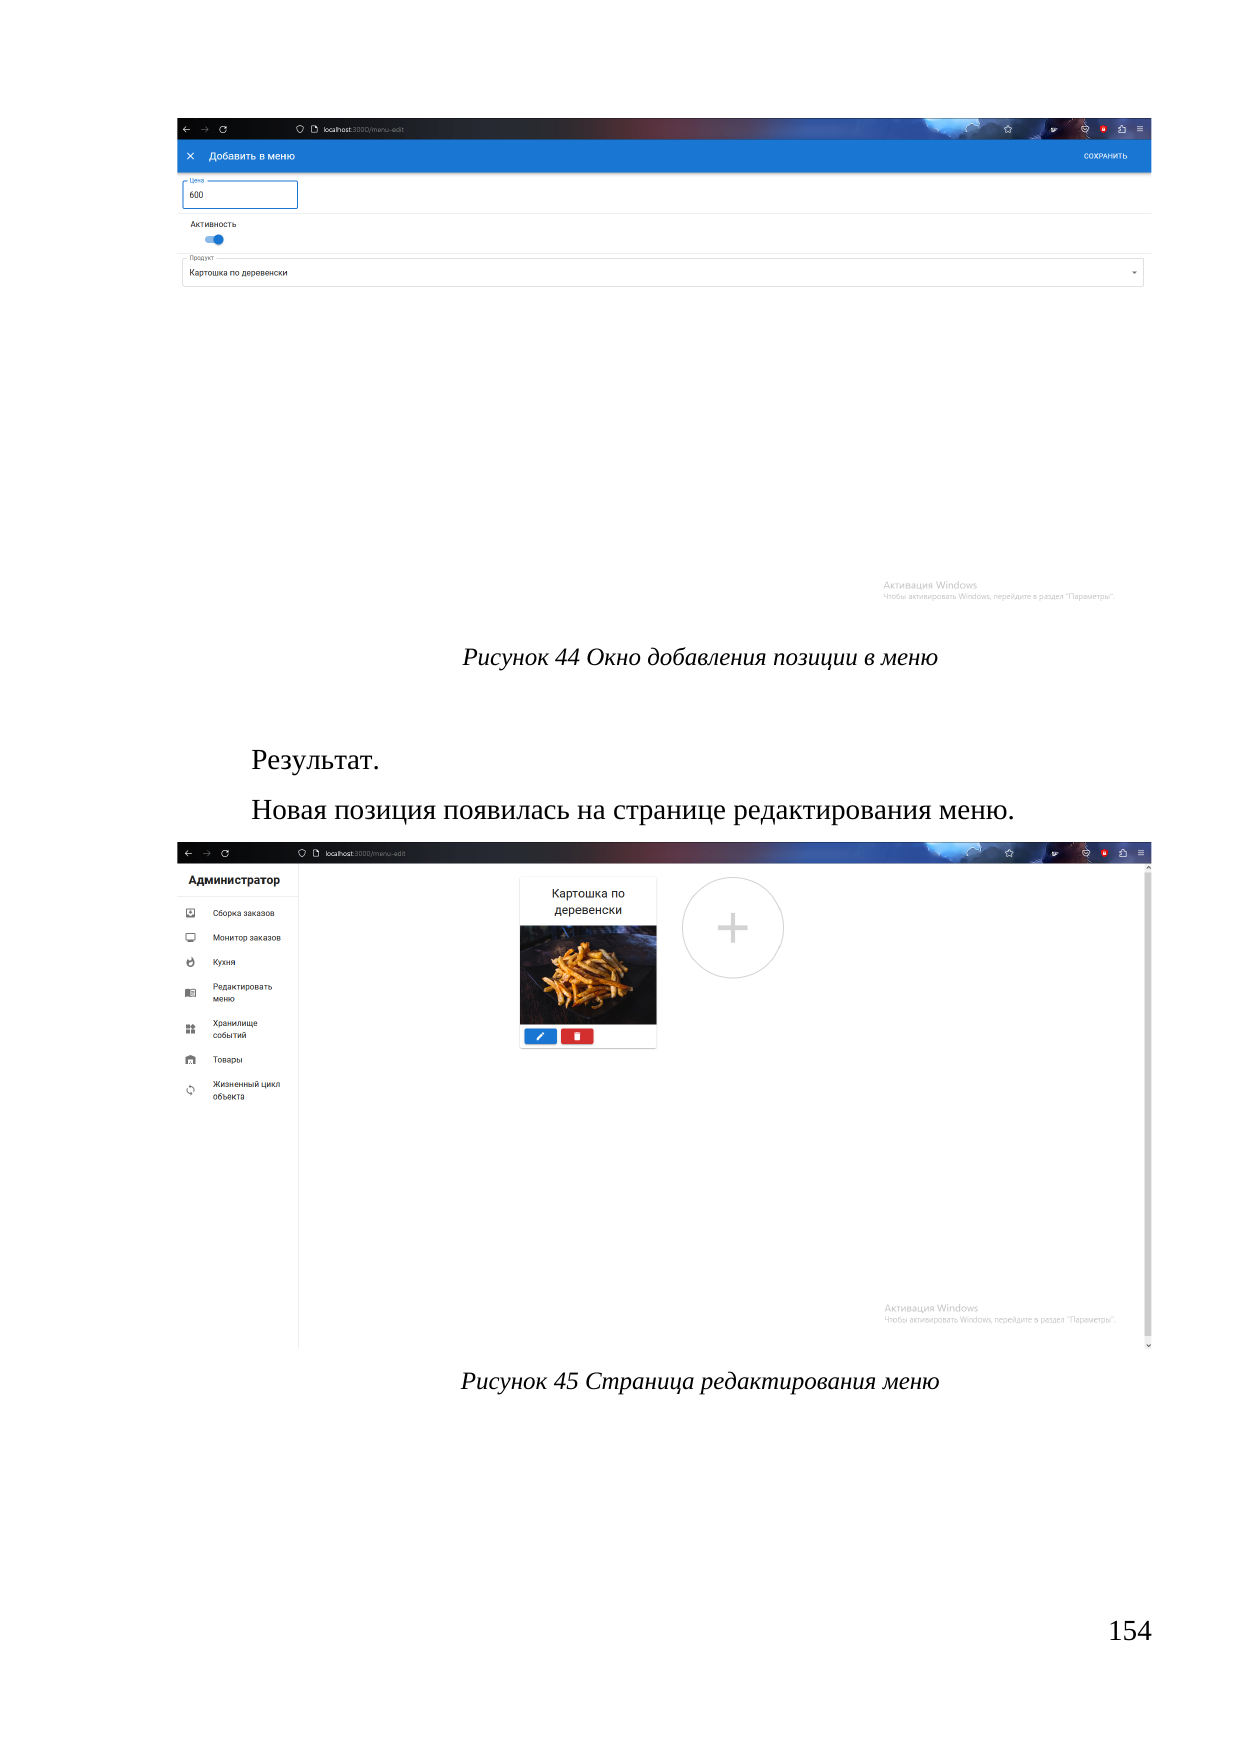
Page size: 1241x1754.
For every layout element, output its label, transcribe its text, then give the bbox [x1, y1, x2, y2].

picture [177, 118, 1152, 626]
text Результат. [177, 742, 1152, 775]
picture [177, 842, 1152, 1349]
text Новая позиция появилась на странице редактирования меню. [177, 792, 1152, 826]
